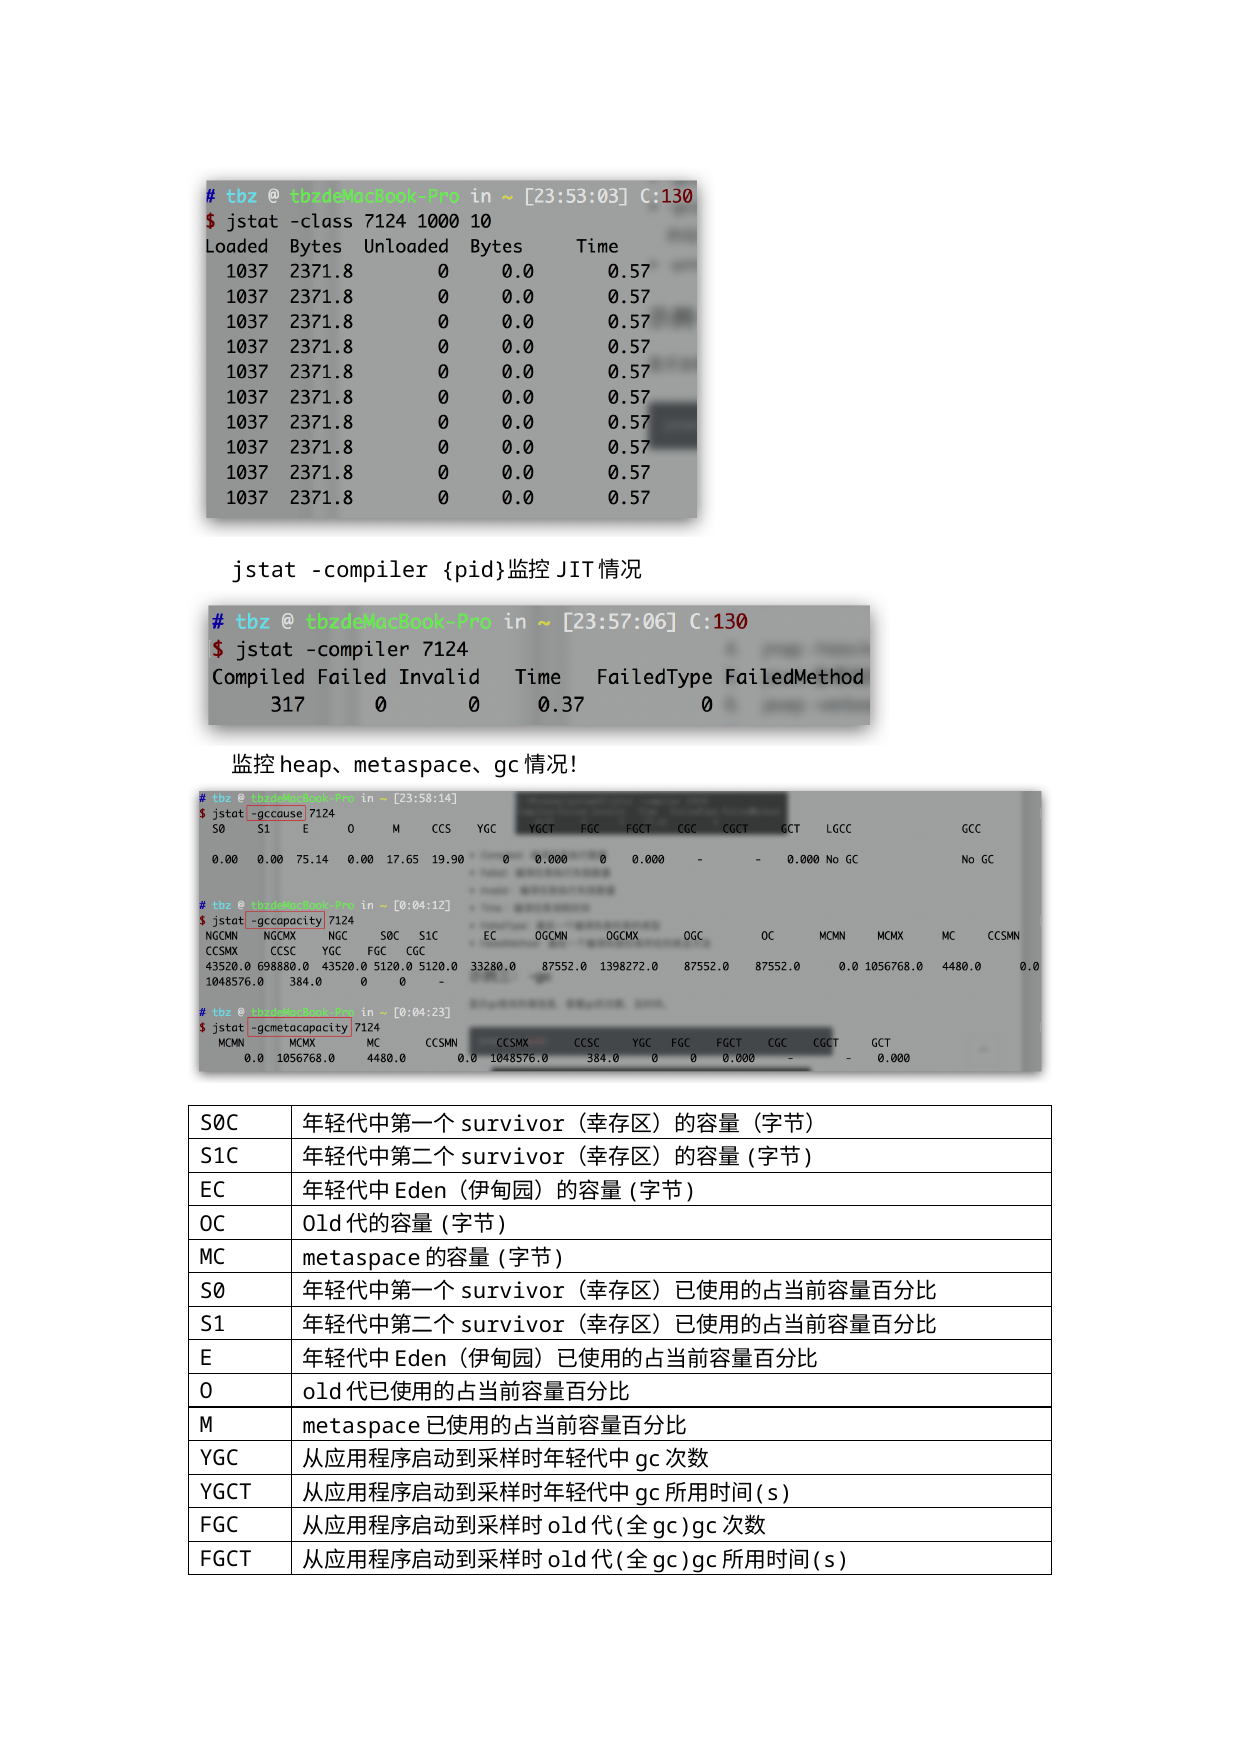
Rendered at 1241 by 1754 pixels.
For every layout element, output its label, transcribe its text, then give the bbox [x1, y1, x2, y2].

text jstat -compiler {pid}监控JIT情况 [187, 552, 1053, 584]
table_cell 年轻代中Eden（伊甸园）的容量 (字节) [292, 1173, 1051, 1205]
table_cell metaspace的容量 (字节) [292, 1240, 1051, 1272]
table_header S0C [189, 1106, 291, 1138]
table_cell S1 [189, 1307, 291, 1339]
table_cell 年轻代中第二个survivor（幸存区）的容量 (字节) [292, 1139, 1051, 1172]
table_cell 从应用程序启动到采样时年轻代中gc所用时间(s) [292, 1475, 1051, 1507]
table_cell 从应用程序启动到采样时old代(全gc)gc次数 [292, 1508, 1051, 1541]
table_cell YGC [189, 1441, 291, 1473]
table_cell 从应用程序启动到采样时年轻代中gc次数 [292, 1441, 1051, 1473]
table_header 年轻代中第一个survivor（幸存区）的容量（字节） [292, 1106, 1051, 1138]
table_cell EC [189, 1173, 291, 1205]
table_cell metaspace已使用的占当前容量百分比 [292, 1408, 1051, 1440]
table_cell FGCT [189, 1542, 291, 1574]
table_cell MC [189, 1240, 291, 1272]
table_cell 年轻代中第一个survivor（幸存区）已使用的占当前容量百分比 [292, 1273, 1051, 1306]
table_cell S0 [189, 1273, 291, 1306]
table_cell YGCT [189, 1475, 291, 1507]
table_cell O [189, 1374, 291, 1406]
table_cell 年轻代中Eden（伊甸园）已使用的占当前容量百分比 [292, 1340, 1051, 1373]
table_cell M [189, 1408, 291, 1440]
table_cell E [189, 1340, 291, 1373]
picture [187, 779, 1053, 1083]
table_cell old代已使用的占当前容量百分比 [292, 1374, 1051, 1406]
table_cell S1C [189, 1139, 291, 1172]
table_cell 年轻代中第二个survivor（幸存区）已使用的占当前容量百分比 [292, 1307, 1051, 1339]
picture [187, 162, 716, 537]
text 监控heap、metaspace、gc情况！ [187, 747, 1053, 779]
table_cell OC [189, 1206, 291, 1239]
table_cell 从应用程序启动到采样时old代(全gc)gc所用时间(s) [292, 1542, 1051, 1574]
picture [187, 584, 891, 746]
table_cell FGC [189, 1508, 291, 1541]
table_cell Old代的容量 (字节) [292, 1206, 1051, 1239]
